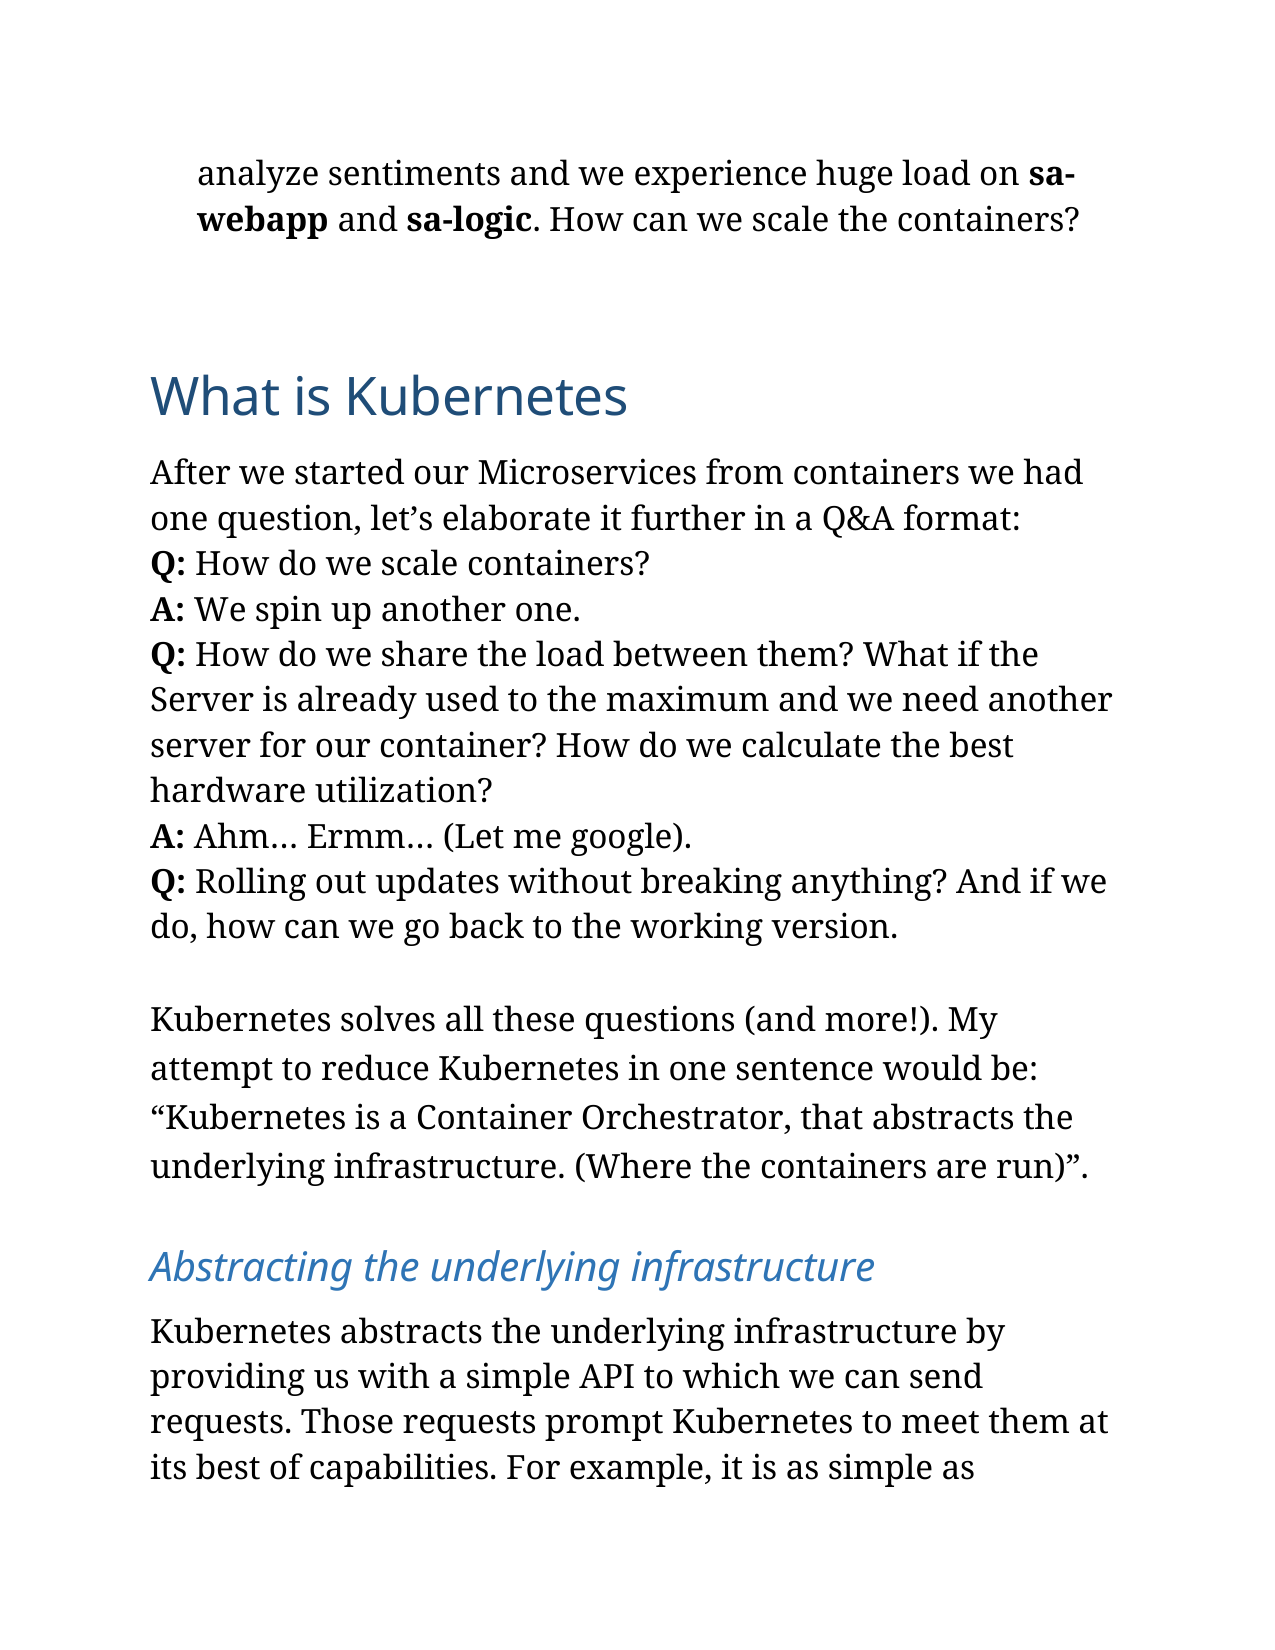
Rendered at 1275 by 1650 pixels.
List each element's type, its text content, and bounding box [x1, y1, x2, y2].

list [159, 150, 1125, 241]
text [150, 1307, 1125, 1489]
text Kubernetes solves all these questions (and more!). My attempt to reduce Kubernetes in one sentence would be: “Kubernetes is a Container Orchestrator, that abstracts the underlying infrastructure. (Where the containers are run)”. [150, 996, 1125, 1188]
subtitle What is Kubernetes [150, 358, 1125, 431]
text After we started our Microservices from containers we had one question, let’s elaborate it further in a Q&A format: Q: How do we scale containers? A: We spin up another one. Q: How do we share the load between them? What if the Server is already used to the maximum and we need another server for our container? How do we calculate the best hardware utilization? A: Ahm… Ermm… (Let me google). Q: Rolling out updates without breaking anything? And if we do, how can we go back to the working version. [150, 449, 1125, 949]
subtitle Abstracting the underlying infrastructure [150, 1238, 1125, 1294]
